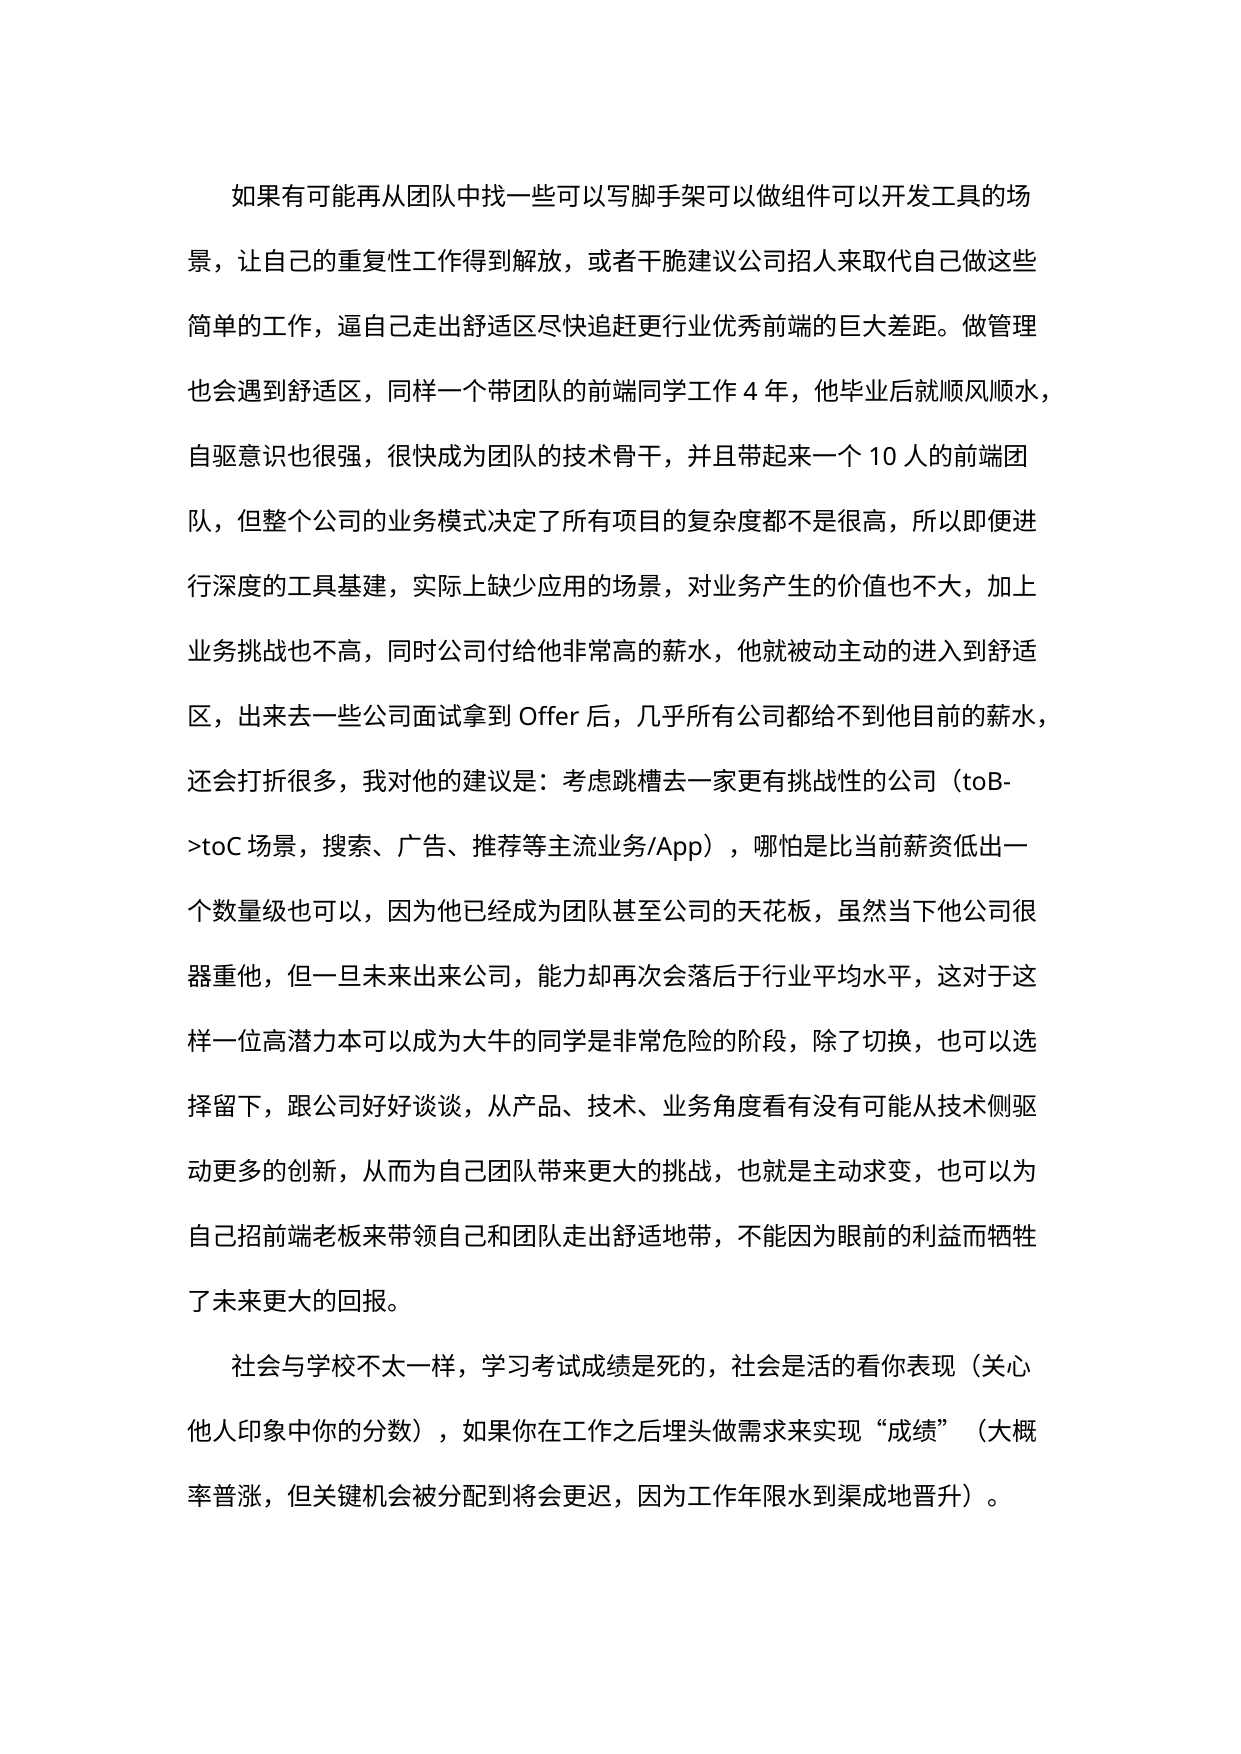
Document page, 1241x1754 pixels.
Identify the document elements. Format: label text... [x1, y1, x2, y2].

text 社会与学校不太一样，学习考试成绩是死的，社会是活的看你表现（关心他人印象中你的分数），如果你在工作之后埋头做需求来实现“成绩”（大概率普涨，但关键机会被分配到将会更迟，因为工作年限水到渠成地晋升）。 [187, 1332, 1053, 1527]
text 如果有可能再从团队中找一些可以写脚手架可以做组件可以开发工具的场景，让自己的重复性工作得到解放，或者干脆建议公司招人来取代自己做这些简单的工作，逼自己走出舒适区尽快追赶更行业优秀前端的巨大差距。做管理也会遇到舒适区，同样一个带团队的前端同学工作 4 年，他毕业后就顺风顺水，自驱意识也很强，很快成为团队的技术骨干，并且带起来一个 10 人的前端团队，但整个公司的业务模式决定了所有项目的复杂度都不是很高，所以即便进行深度的工具基建，实际上缺少应用的场景，对业务产生的价值也不大，加上业务挑战也不高，同时公司付给他非常高的薪水，他就被动主动的进入到舒适区，出来去一些公司面试拿到 Offer 后，几乎所有公司都给不到他目前的薪水，还会打折很多，我对他的建议是：考虑跳槽去一家更有挑战性的公司（toB->toC场景，搜索、广告、推荐等主流业务/App），哪怕是比当前薪资低出一个数量级也可以，因为他已经成为团队甚至公司的天花板，虽然当下他公司很器重他，但一旦未来出来公司，能力却再次会落后于行业平均水平，这对于这样一位高潜力本可以成为大牛的同学是非常危险的阶段，除了切换，也可以选择留下，跟公司好好谈谈，从产品、技术、业务角度看有没有可能从技术侧驱动更多的创新，从而为自己团队带来更大的挑战，也就是主动求变，也可以为自己招前端老板来带领自己和团队走出舒适地带，不能因为眼前的利益而牺牲了未来更大的回报。 [187, 162, 1053, 1332]
